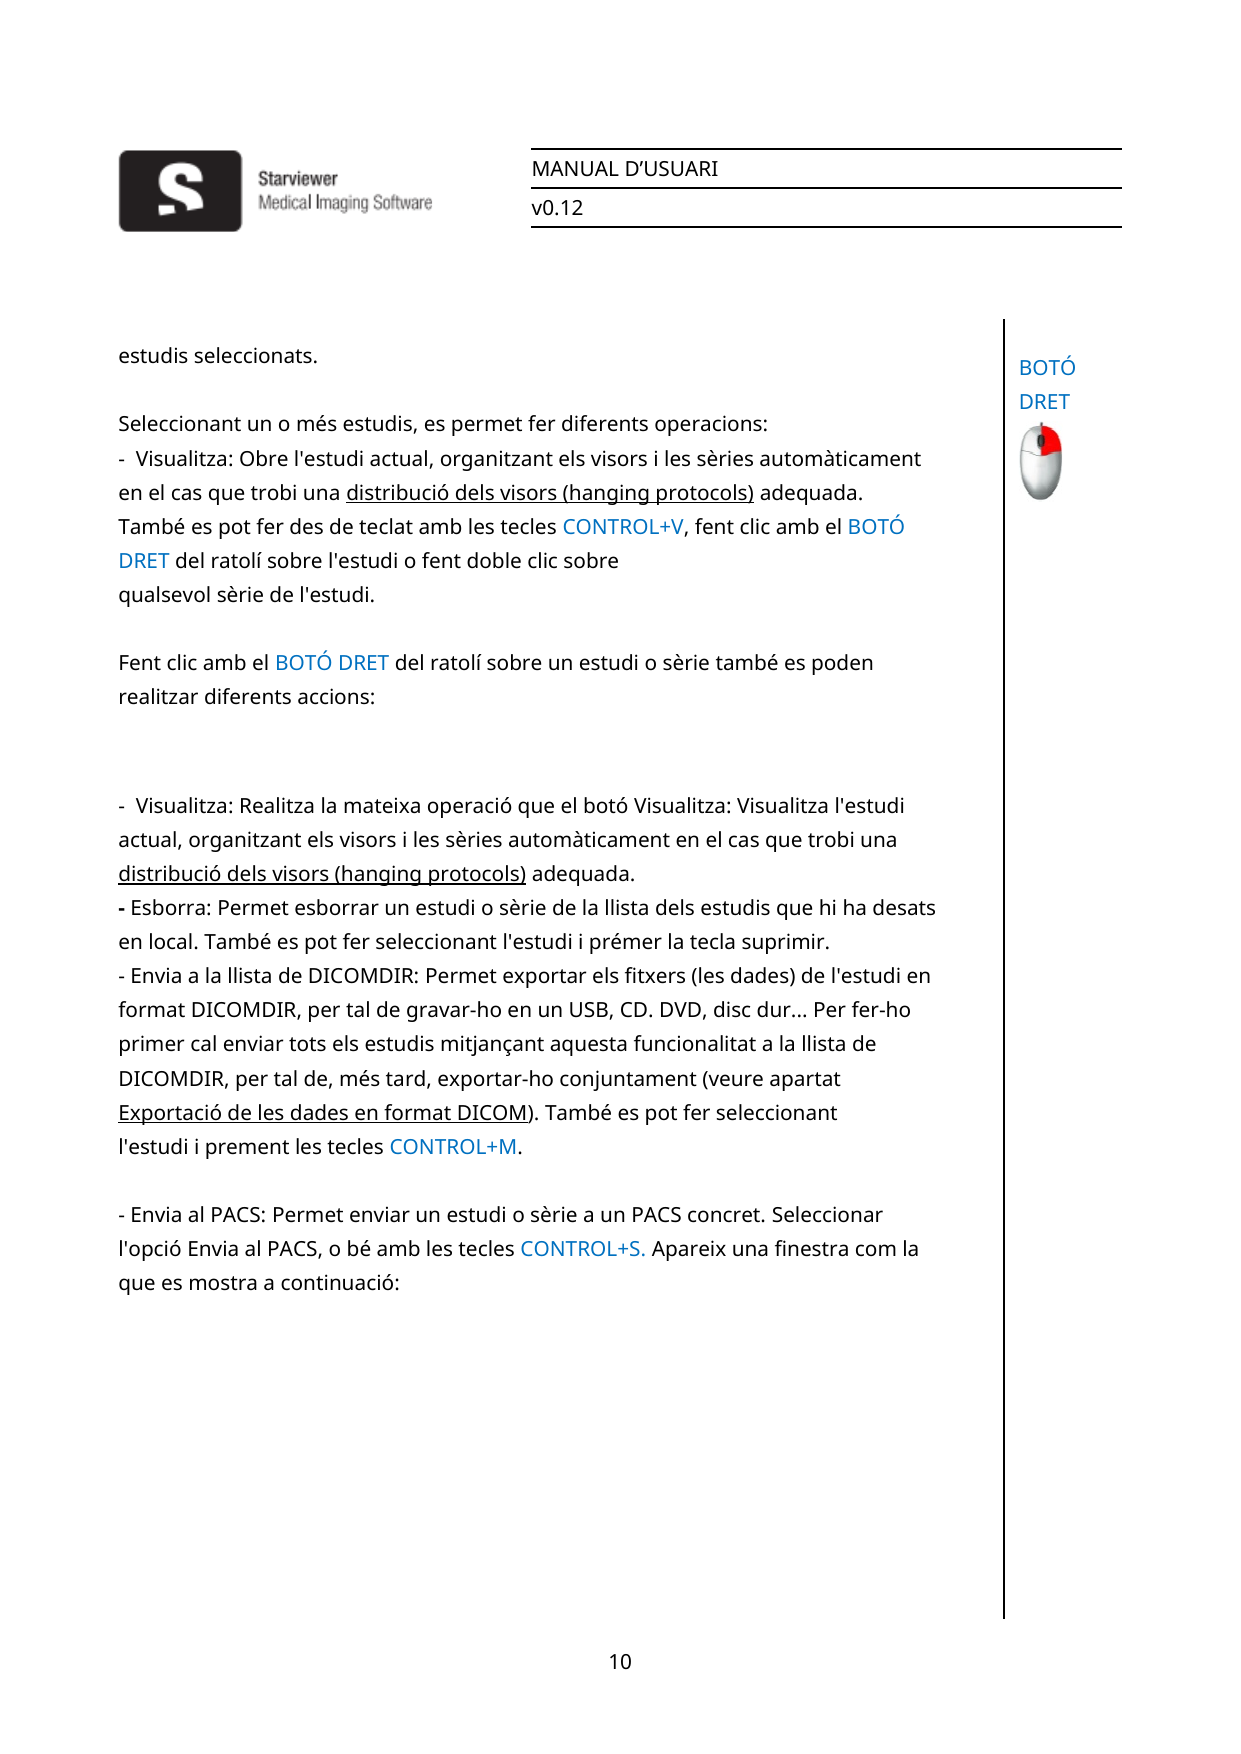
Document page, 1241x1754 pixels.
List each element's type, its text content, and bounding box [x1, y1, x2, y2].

text - Visualitza: Realitza la mateixa operació que el botó Visualitza: Visualitza l'estudi actual, organitzant els visors i les sèries automàticament en el cas que trobi una distribució dels visors (hanging protocols) adequada. [118, 791, 1003, 888]
text També es pot fer des de teclat amb les tecles CONTROL+V, fent clic amb el botó dret del ratolí sobre l'estudi o fent doble clic sobre [118, 512, 1003, 574]
text l'estudi i prement les tecles CONTROL+M. [118, 1132, 1003, 1160]
text Fent clic amb el botó dret del ratolí sobre un estudi o sèrie també es poden realitzar diferents accions: [118, 648, 1003, 711]
text qualsevol sèrie de l'estudi. [118, 580, 1003, 608]
text - Esborra: Permet esborrar un estudi o sèrie de la llista dels estudis que hi ha desats en local. També es pot fer seleccionant l'estudi i prémer la tecla suprimir. [118, 893, 1003, 956]
picture [1018, 421, 1063, 502]
text Seleccionant un o més estudis, es permet fer diferents operacions: [118, 409, 1003, 438]
text - Envia al PACS: Permet enviar un estudi o sèrie a un PACS concret. Seleccionar l'opció Envia al PACS, o bé amb les tecles CONTROL+S. Apareix una finestra com la que es mostra a continuació: [118, 1200, 1003, 1296]
text - Envia a la llista de DICOMDIR: Permet exportar els fitxers (les dades) de l'estudi en format DICOMDIR, per tal de gravar-ho en un USB, CD. DVD, disc dur... Per fer-ho primer cal enviar tots els estudis mitjançant aquesta funcionalitat a la llista de DICOMDIR, per tal de, més tard, exportar-ho conjuntament (veure apartat Exportació de les dades en format DICOM). També es pot fer seleccionant [118, 961, 1003, 1126]
table_header Botó DREt [1005, 319, 1122, 1618]
text - Visualitza: Obre l'estudi actual, organitzant els visors i les sèries automàticament en el cas que trobi una distribució dels visors (hanging protocols) adequada. [118, 444, 1003, 506]
